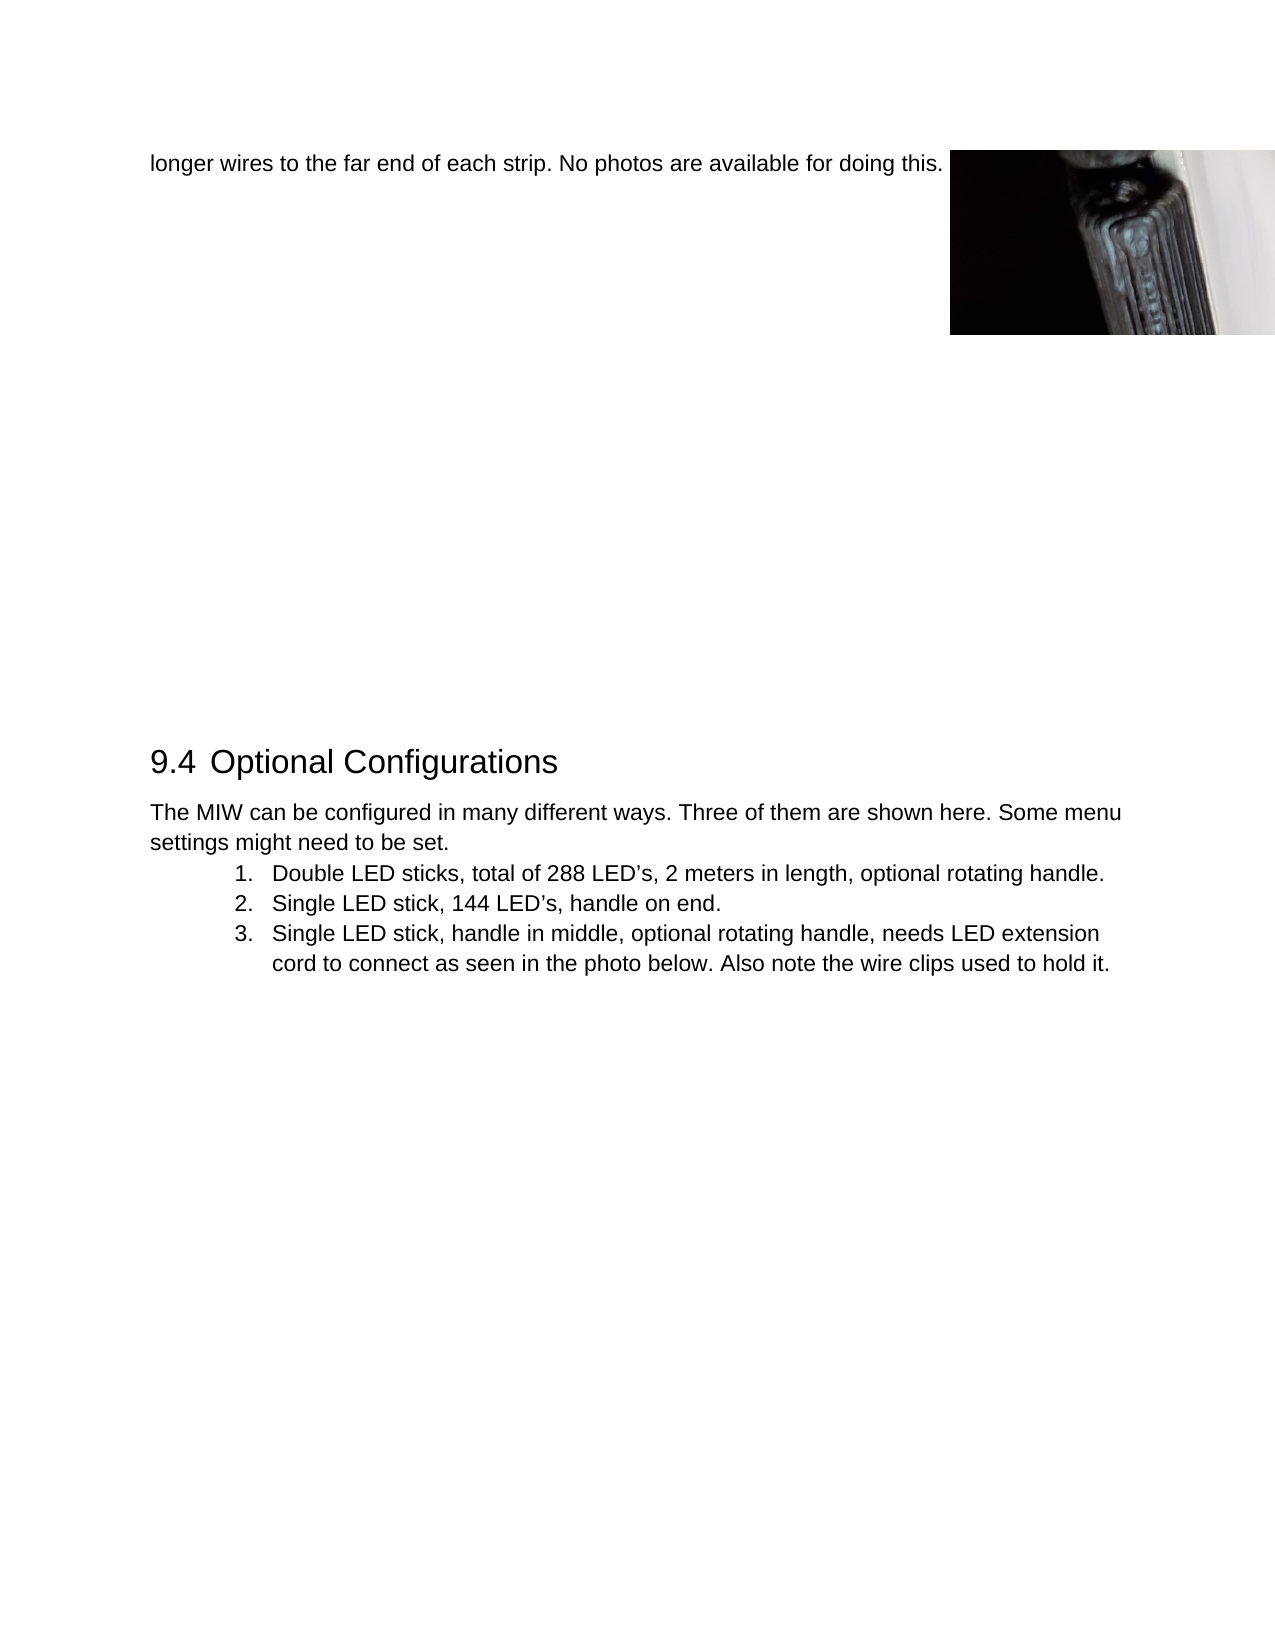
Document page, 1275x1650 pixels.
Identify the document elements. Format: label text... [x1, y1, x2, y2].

picture [950, 150, 1275, 335]
subtitle Optional Configurations [150, 742, 1125, 781]
list Single LED stick, handle in middle, optional rotating handle, needs LED extension cord to connect as seen in the photo below. Also note the wire clips used to hold it. [234, 920, 1125, 976]
list Single LED stick, 144 LED’s, handle on end. [234, 890, 1125, 916]
list Double LED sticks, total of 288 LED’s, 2 meters in length, optional rotating handle. [234, 859, 1125, 886]
text The MIW can be configured in many different ways. Three of them are shown here. Some menu settings might need to be set. [150, 799, 1125, 856]
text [150, 150, 1125, 701]
